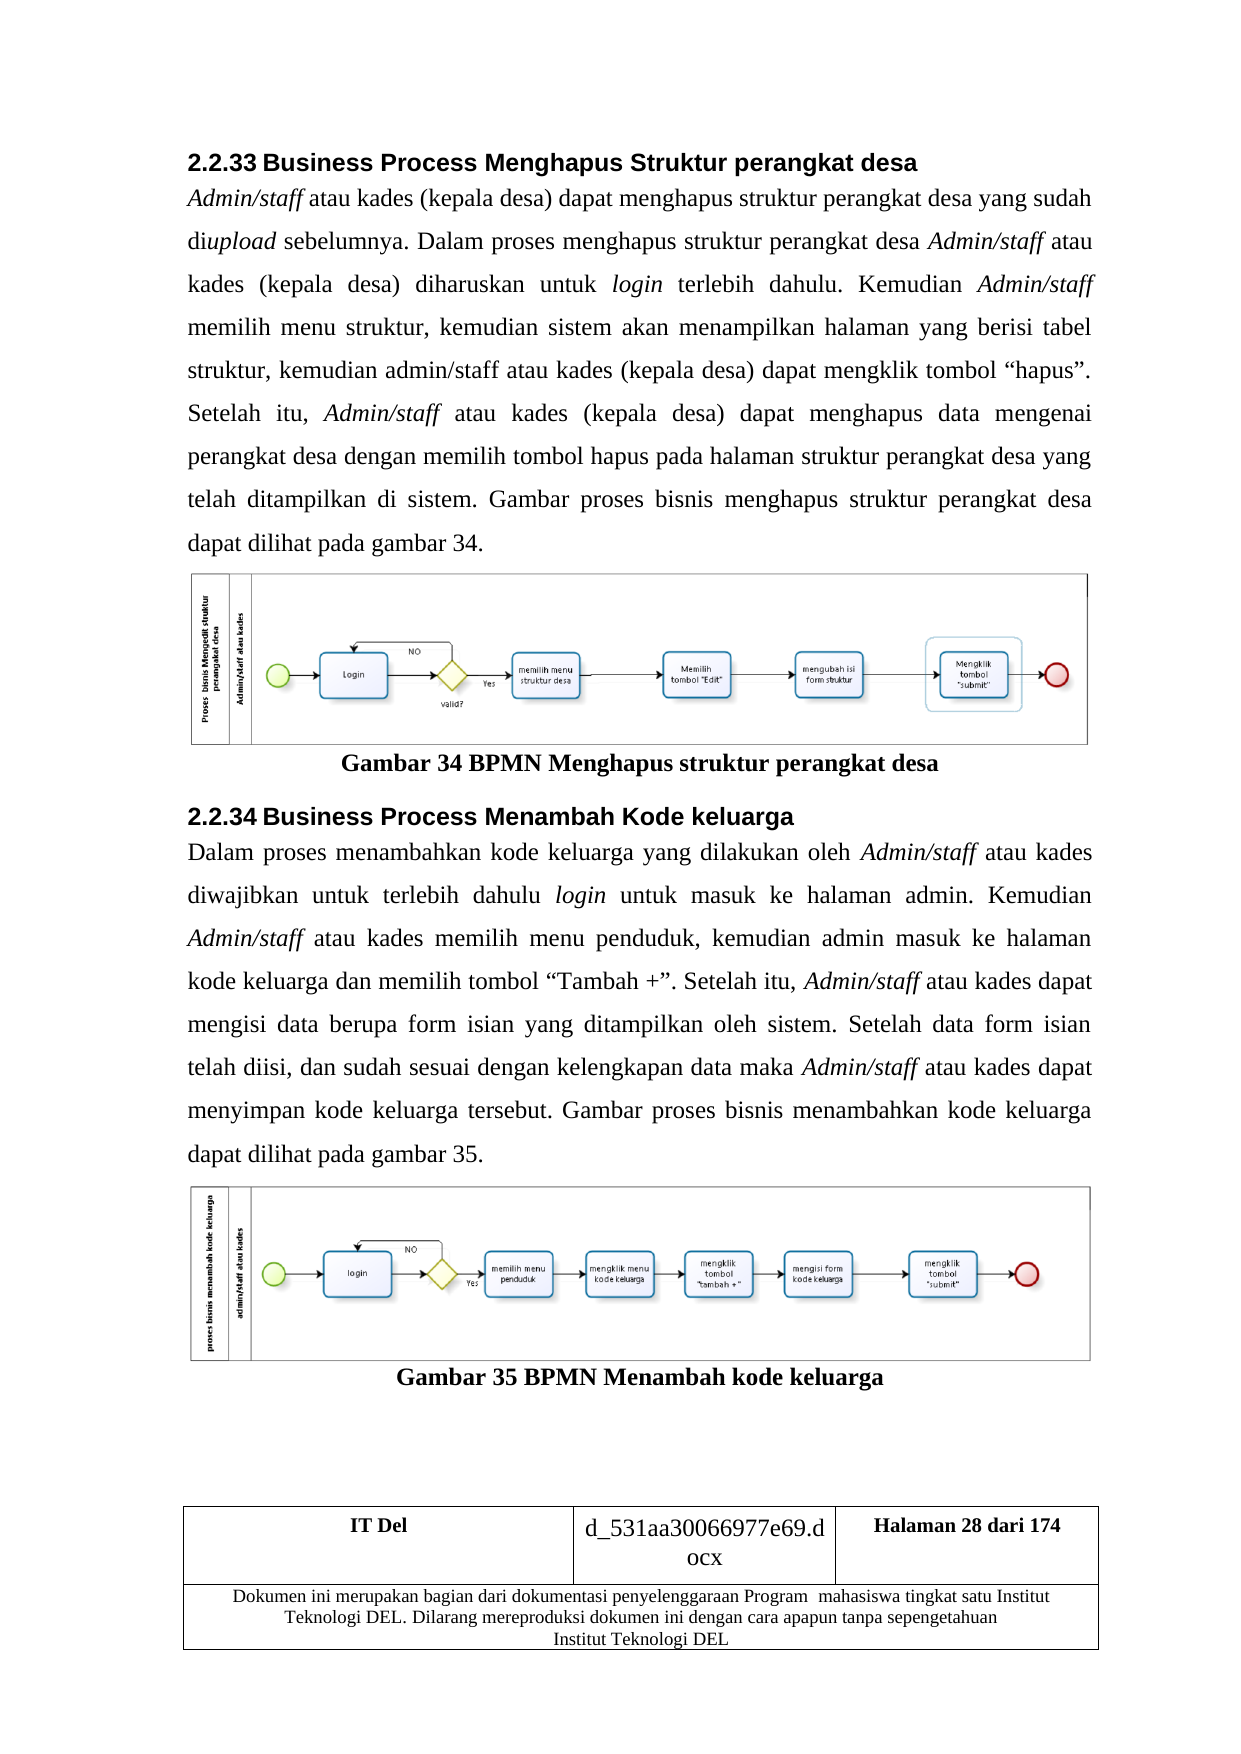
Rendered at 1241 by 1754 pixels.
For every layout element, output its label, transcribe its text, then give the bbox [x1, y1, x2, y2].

text Gambar 34 BPMN Menghapus struktur perangkat desa [187, 749, 1092, 777]
subtitle Business Process Menambah Kode keluarga [187, 802, 1092, 831]
subtitle Business Process Menghapus Struktur perangkat desa [187, 148, 1092, 176]
picture [187, 570, 1093, 749]
text Dalam proses menambahkan kode keluarga yang dilakukan oleh Admin/staff atau kades diwajibkan untuk terlebih dahulu login untuk masuk ke halaman admin. Kemudian Admin/staff atau kades memilih menu penduduk, kemudian admin masuk ke halaman kode keluarga dan memilih tombol “Tambah +”. Setelah itu, Admin/staff atau kades dapat mengisi data berupa form isian yang ditampilkan oleh sistem. Setelah data form isian telah diisi, dan sudah sesuai dengan kelengkapan data maka Admin/staff atau kades dapat menyimpan kode keluarga tersebut. Gambar proses bisnis menambahkan kode keluarga dapat dilihat pada gambar 35. [187, 837, 1092, 1167]
picture [187, 1181, 1093, 1362]
text Gambar 35 BPMN Menambah kode keluarga [187, 1362, 1092, 1390]
text Admin/staff atau kades (kepala desa) dapat menghapus struktur perangkat desa yang sudah diupload sebelumnya. Dalam proses menghapus struktur perangkat desa Admin/staff atau kades (kepala desa) diharuskan untuk login terlebih dahulu. Kemudian Admin/staff memilih menu struktur, kemudian sistem akan menampilkan halaman yang berisi tabel struktur, kemudian admin/staff atau kades (kepala desa) dapat mengklik tombol “hapus”. Setelah itu, Admin/staff atau kades (kepala desa) dapat menghapus data mengenai perangkat desa dengan memilih tombol hapus pada halaman struktur perangkat desa yang telah ditampilkan di sistem. Gambar proses bisnis menghapus struktur perangkat desa dapat dilihat pada gambar 34. [187, 183, 1092, 556]
